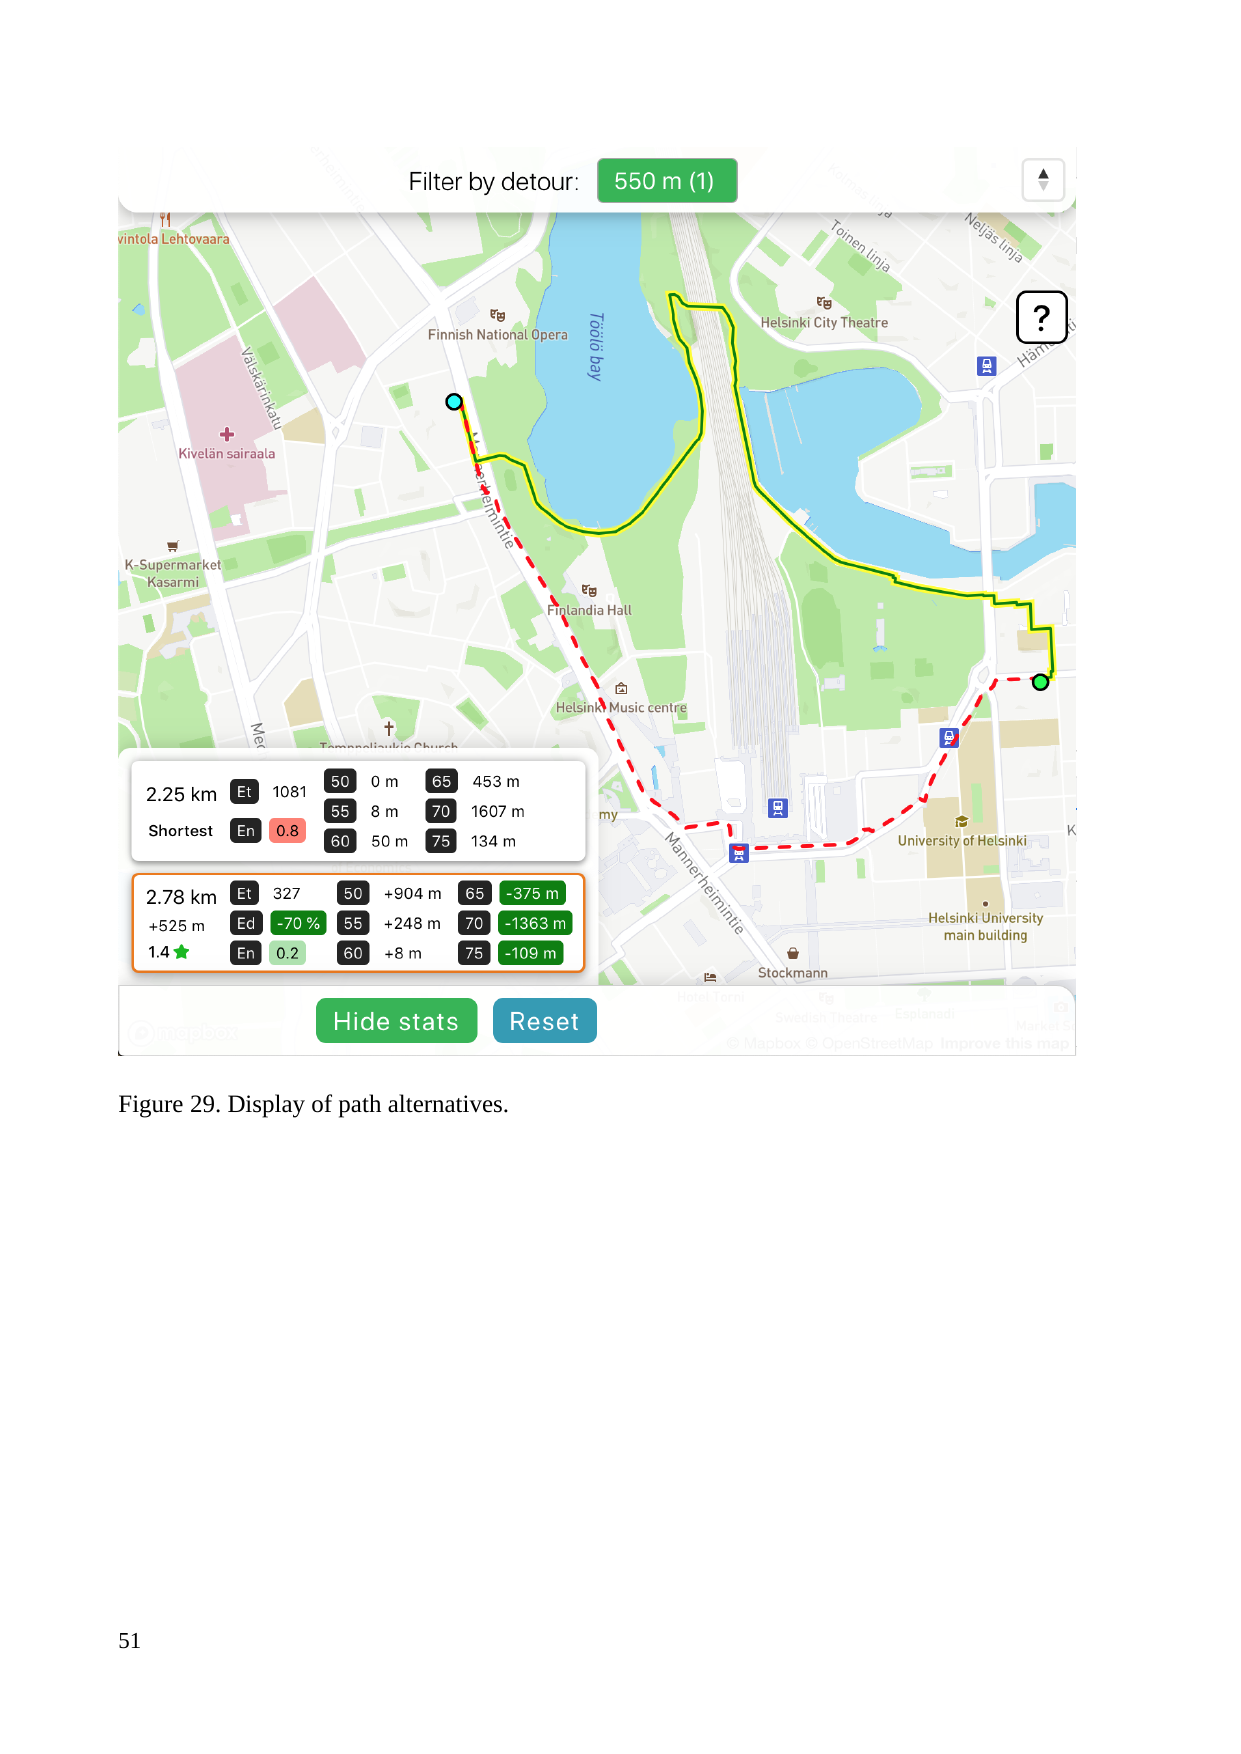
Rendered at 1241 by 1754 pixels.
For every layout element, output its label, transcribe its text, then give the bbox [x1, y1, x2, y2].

text Figure 29. Display of path alternatives. [118, 1089, 1122, 1117]
picture [118, 147, 1077, 1056]
